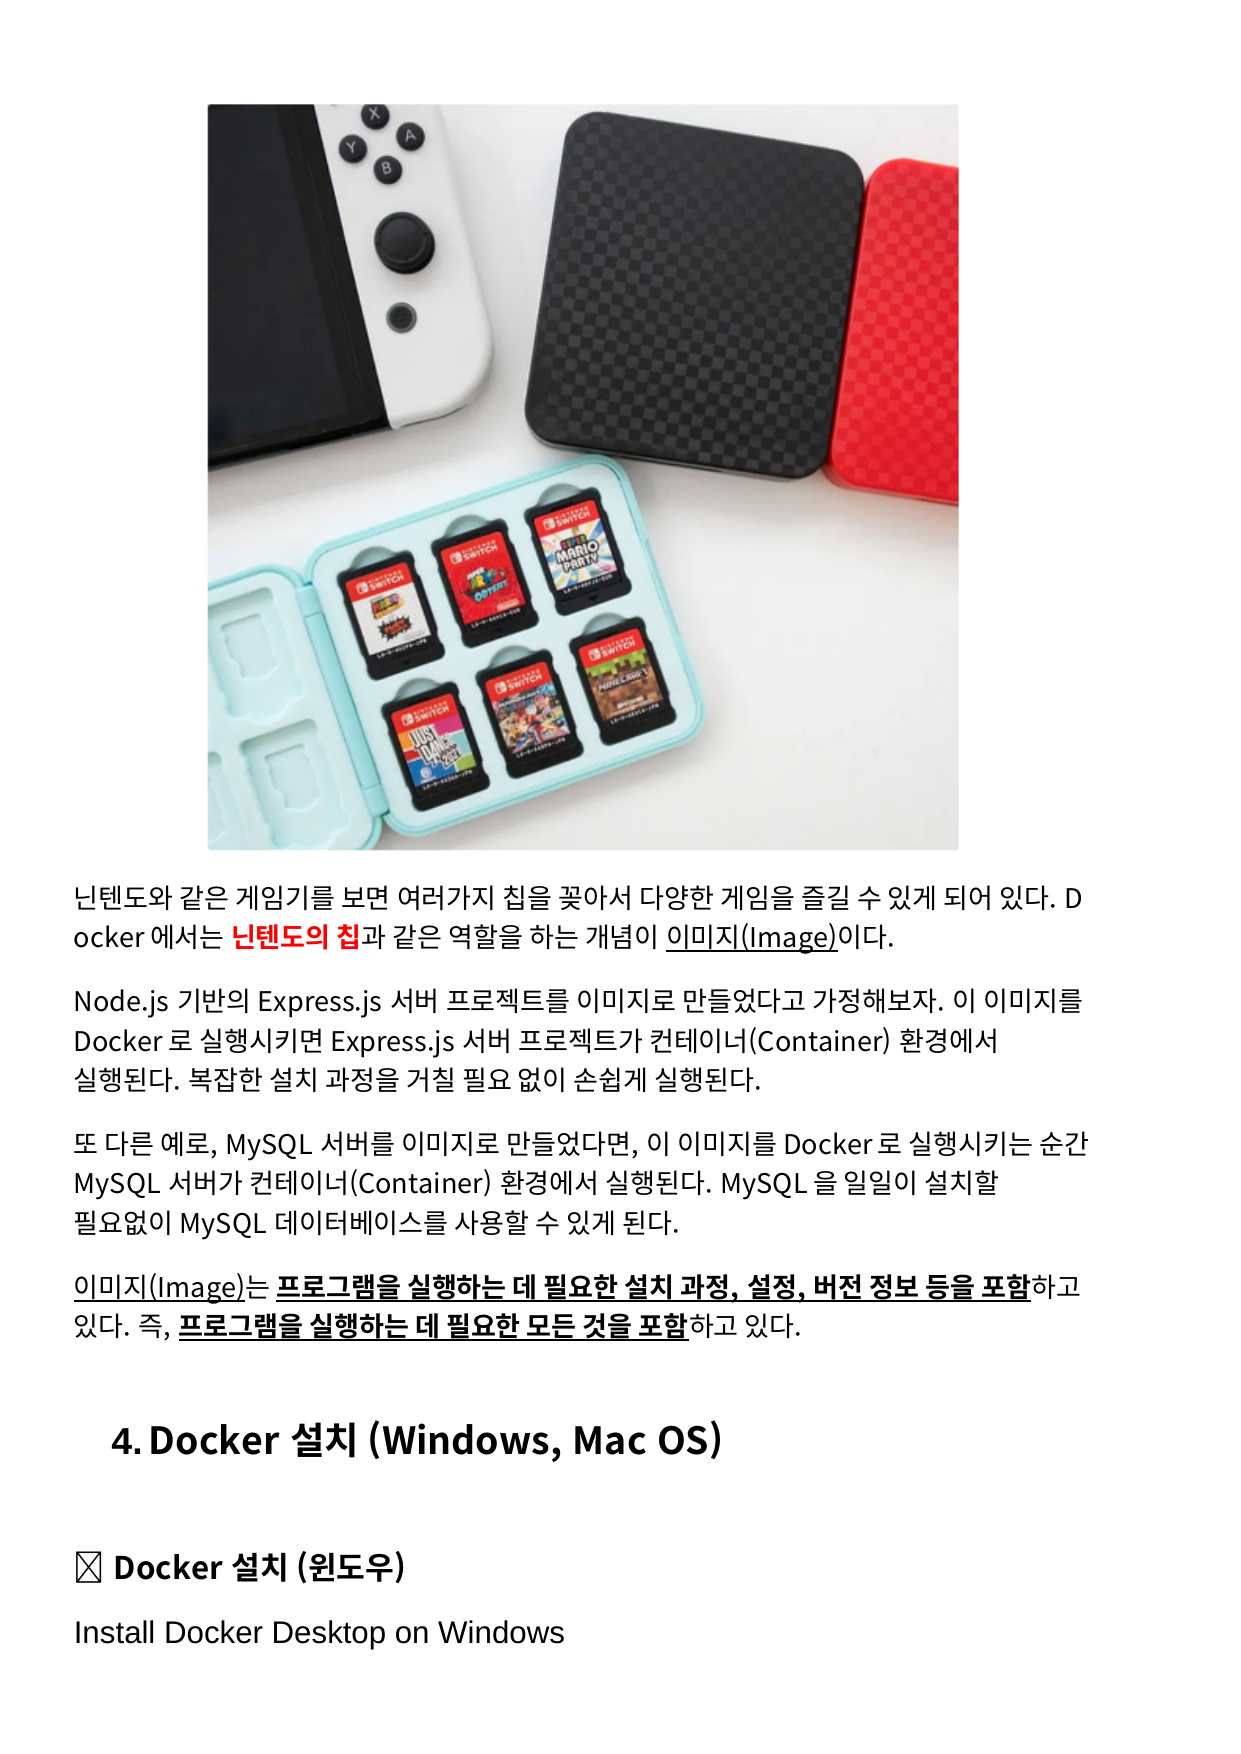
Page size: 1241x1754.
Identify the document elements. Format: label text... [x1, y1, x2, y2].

text Install Docker Desktop on Windows [74, 1614, 1090, 1650]
picture [205, 103, 959, 852]
text Node.js 기반의 Express.js 서버 프로젝트를 이미지로 만들었다고 가정해보자. 이 이미지를 Docker로 실행시키면 Express.js 서버 프로젝트가 컨테이너(Container) 환경에서 실행된다. 복잡한 설치 과정을 거칠 필요 없이 손쉽게 실행된다. [74, 980, 1090, 1098]
text 닌텐도와 같은 게임기를 보면 여러가지 칩을 꽂아서 다양한 게임을 즐길 수 있게 되어 있다. Docker에서는 닌텐도의 칩과 같은 역할을 하는 개념이 이미지(Image)이다. [74, 877, 1090, 955]
text 또 다른 예로, MySQL 서버를 이미지로 만들었다면, 이 이미지를 Docker로 실행시키는 순간 MySQL 서버가 컨테이너(Container) 환경에서 실행된다. MySQL을 일일이 설치할 필요없이 MySQL 데이터베이스를 사용할 수 있게 된다. [74, 1123, 1090, 1241]
text 이미지(Image)는 프로그램을 실행하는 데 필요한 설치 과정, 설정, 버전 정보 등을 포함하고 있다. 즉, 프로그램을 실행하는 데 필요한 모든 것을 포함하고 있다. [74, 1266, 1090, 1344]
list Docker 설치 (Windows, Mac OS) [111, 1411, 1090, 1465]
subtitle ✅ Docker 설치 (윈도우) [74, 1543, 1090, 1589]
